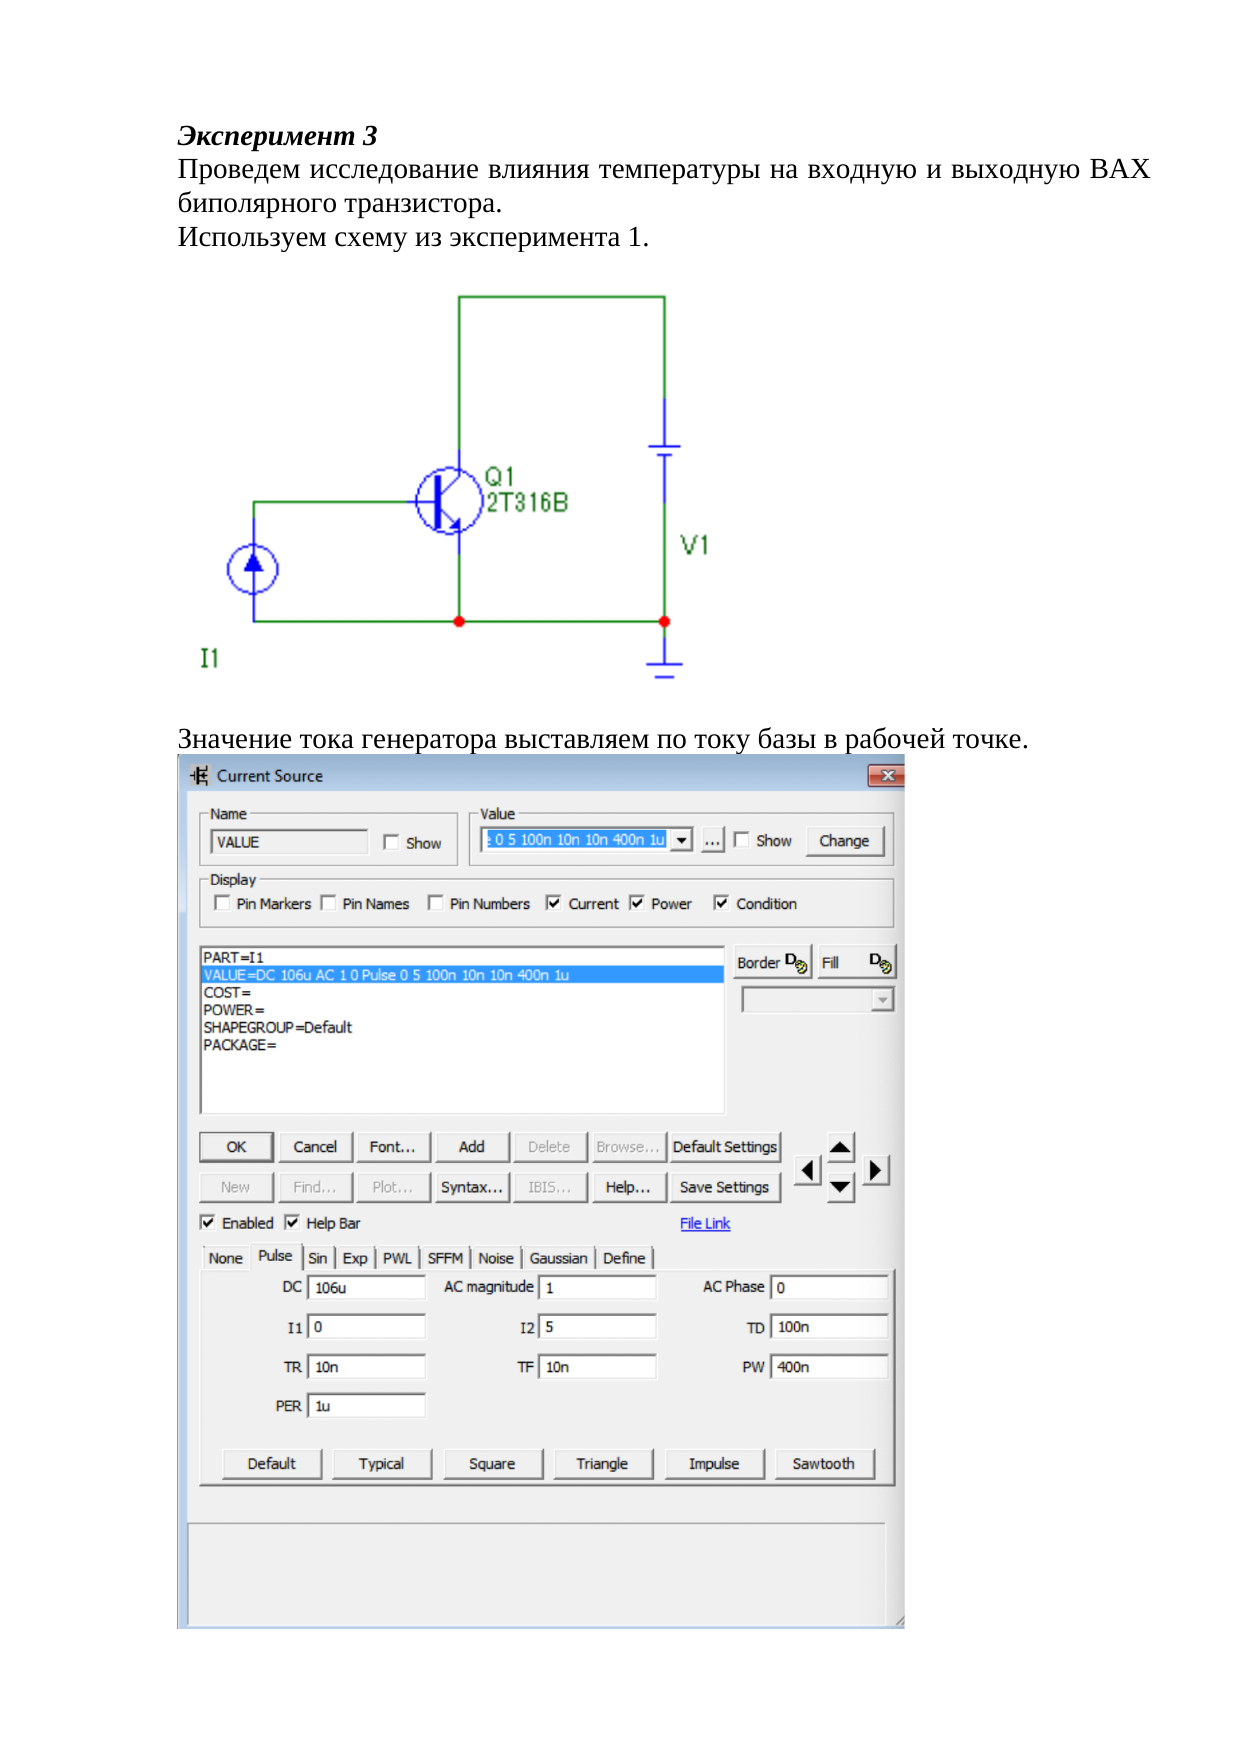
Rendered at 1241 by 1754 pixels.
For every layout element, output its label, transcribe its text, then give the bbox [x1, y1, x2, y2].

picture [177, 754, 905, 1629]
text Проведем исследование влияния температуры на входную и выходную ВАХ биполярного транзистора. [177, 152, 1152, 219]
text Значение тока генератора выставляем по току базы в рабочей точке. [177, 721, 1152, 754]
text Эксперимент 3 [177, 118, 1152, 152]
text Используем схему из эксперимента 1. [177, 219, 1152, 252]
picture [177, 252, 728, 721]
